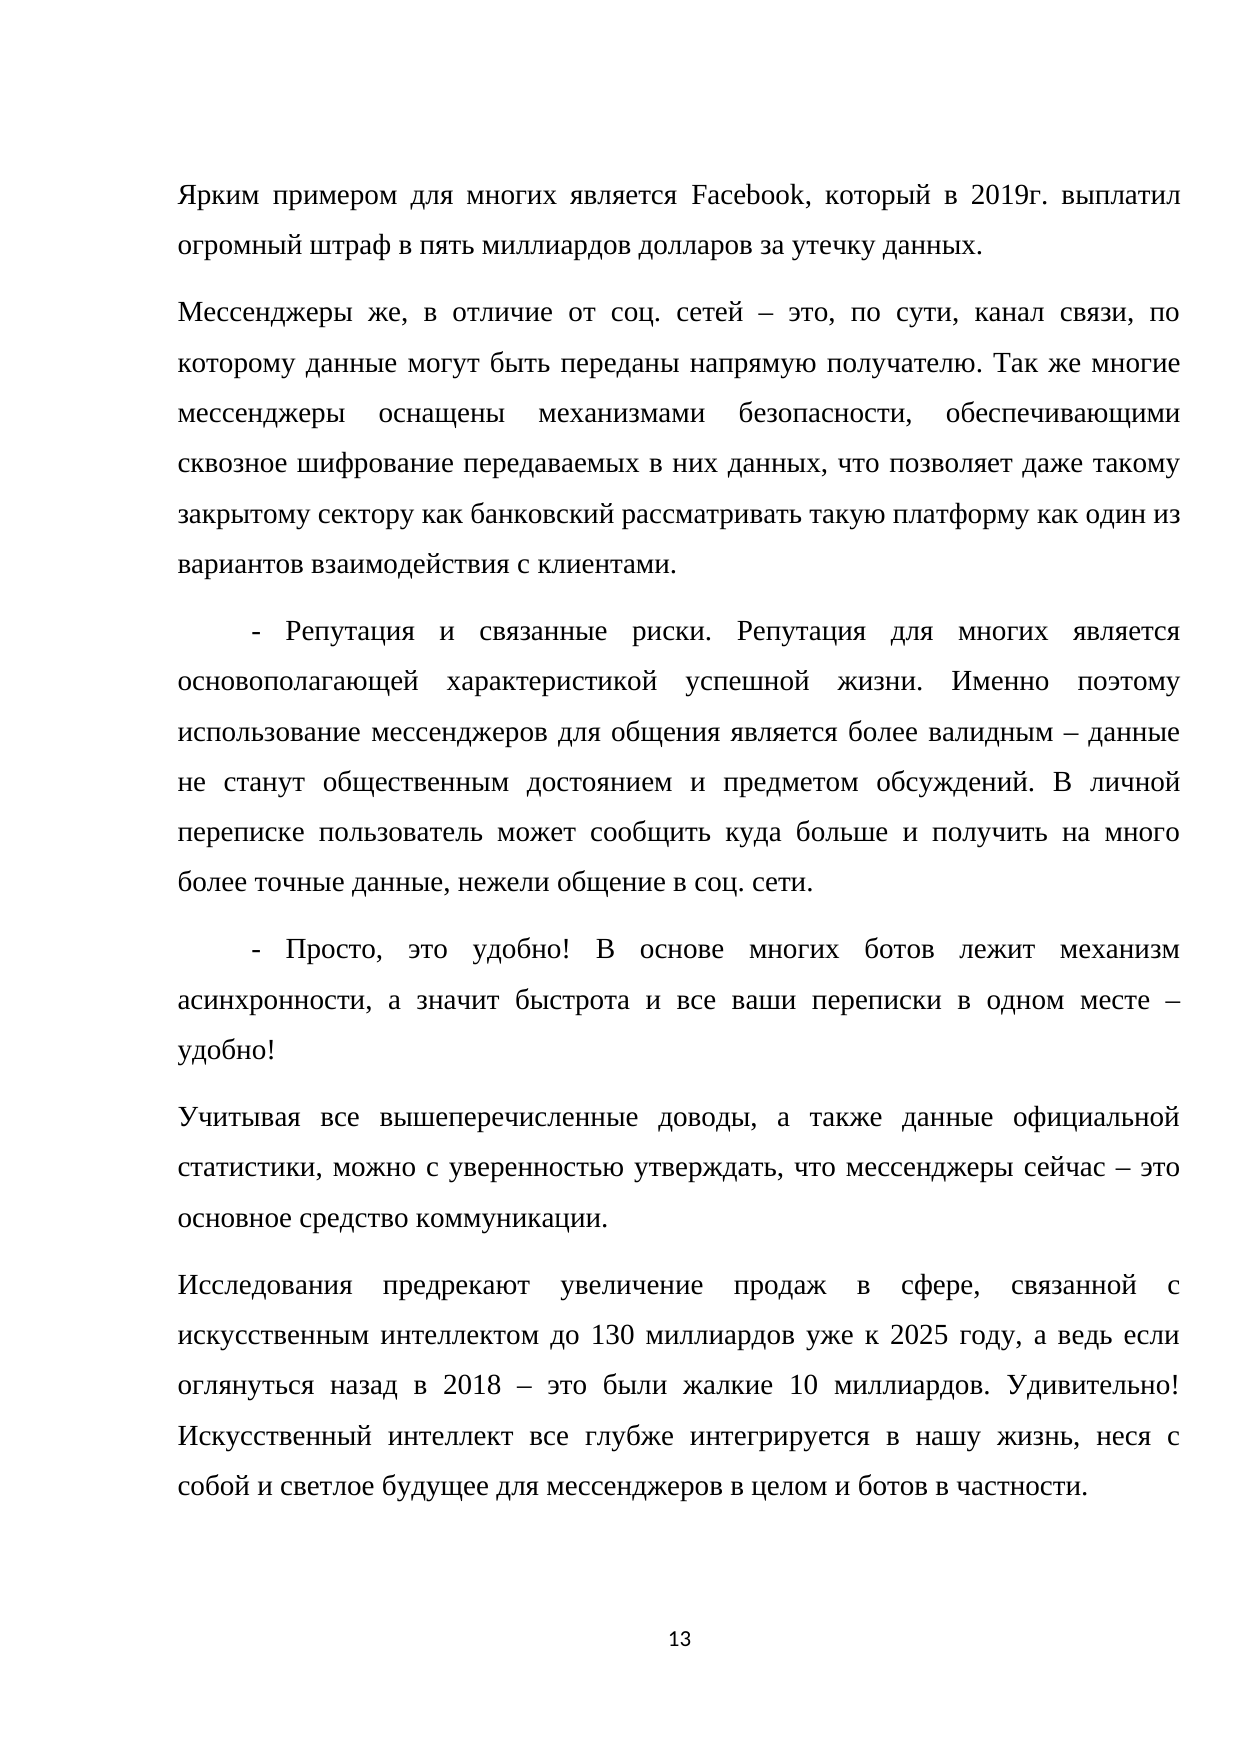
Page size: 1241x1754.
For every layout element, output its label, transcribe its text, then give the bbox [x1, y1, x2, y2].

text Исследования предрекают увеличение продаж в сфере, связанной с искусственным интеллектом до 130 миллиардов уже к 2025 году, а ведь если оглянуться назад в 2018 – это были жалкие 10 миллиардов. Удивительно! Искусственный интеллект все глубже интегрируется в нашу жизнь, неся с собой и светлое будущее для мессенджеров в целом и ботов в частности. [177, 1267, 1181, 1502]
text - Репутация и связанные риски. Репутация для многих является основополагающей характеристикой успешной жизни. Именно поэтому использование мессенджеров для общения является более валидным – данные не станут общественным достоянием и предметом обсуждений. В личной переписке пользователь может сообщить куда больше и получить на много более точные данные, нежели общение в соц. сети. [177, 613, 1181, 898]
text Мессенджеры же, в отличие от соц. сетей – это, по сути, канал связи, по которому данные могут быть переданы напрямую получателю. Так же многие мессенджеры оснащены механизмами безопасности, обеспечивающими сквозное шифрование передаваемых в них данных, что позволяет даже такому закрытому сектору как банковский рассматривать такую платформу как один из вариантов взаимодействия с клиентами. [177, 294, 1181, 579]
text - Просто, это удобно! В основе многих ботов лежит механизм асинхронности, а значит быстрота и все ваши переписки в одном месте – удобно! [177, 932, 1181, 1066]
text Учитывая все вышеперечисленные доводы, а также данные официальной статистики, можно с уверенностью утверждать, что мессенджеры сейчас – это основное средство коммуникации. [177, 1099, 1181, 1233]
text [177, 177, 1181, 261]
